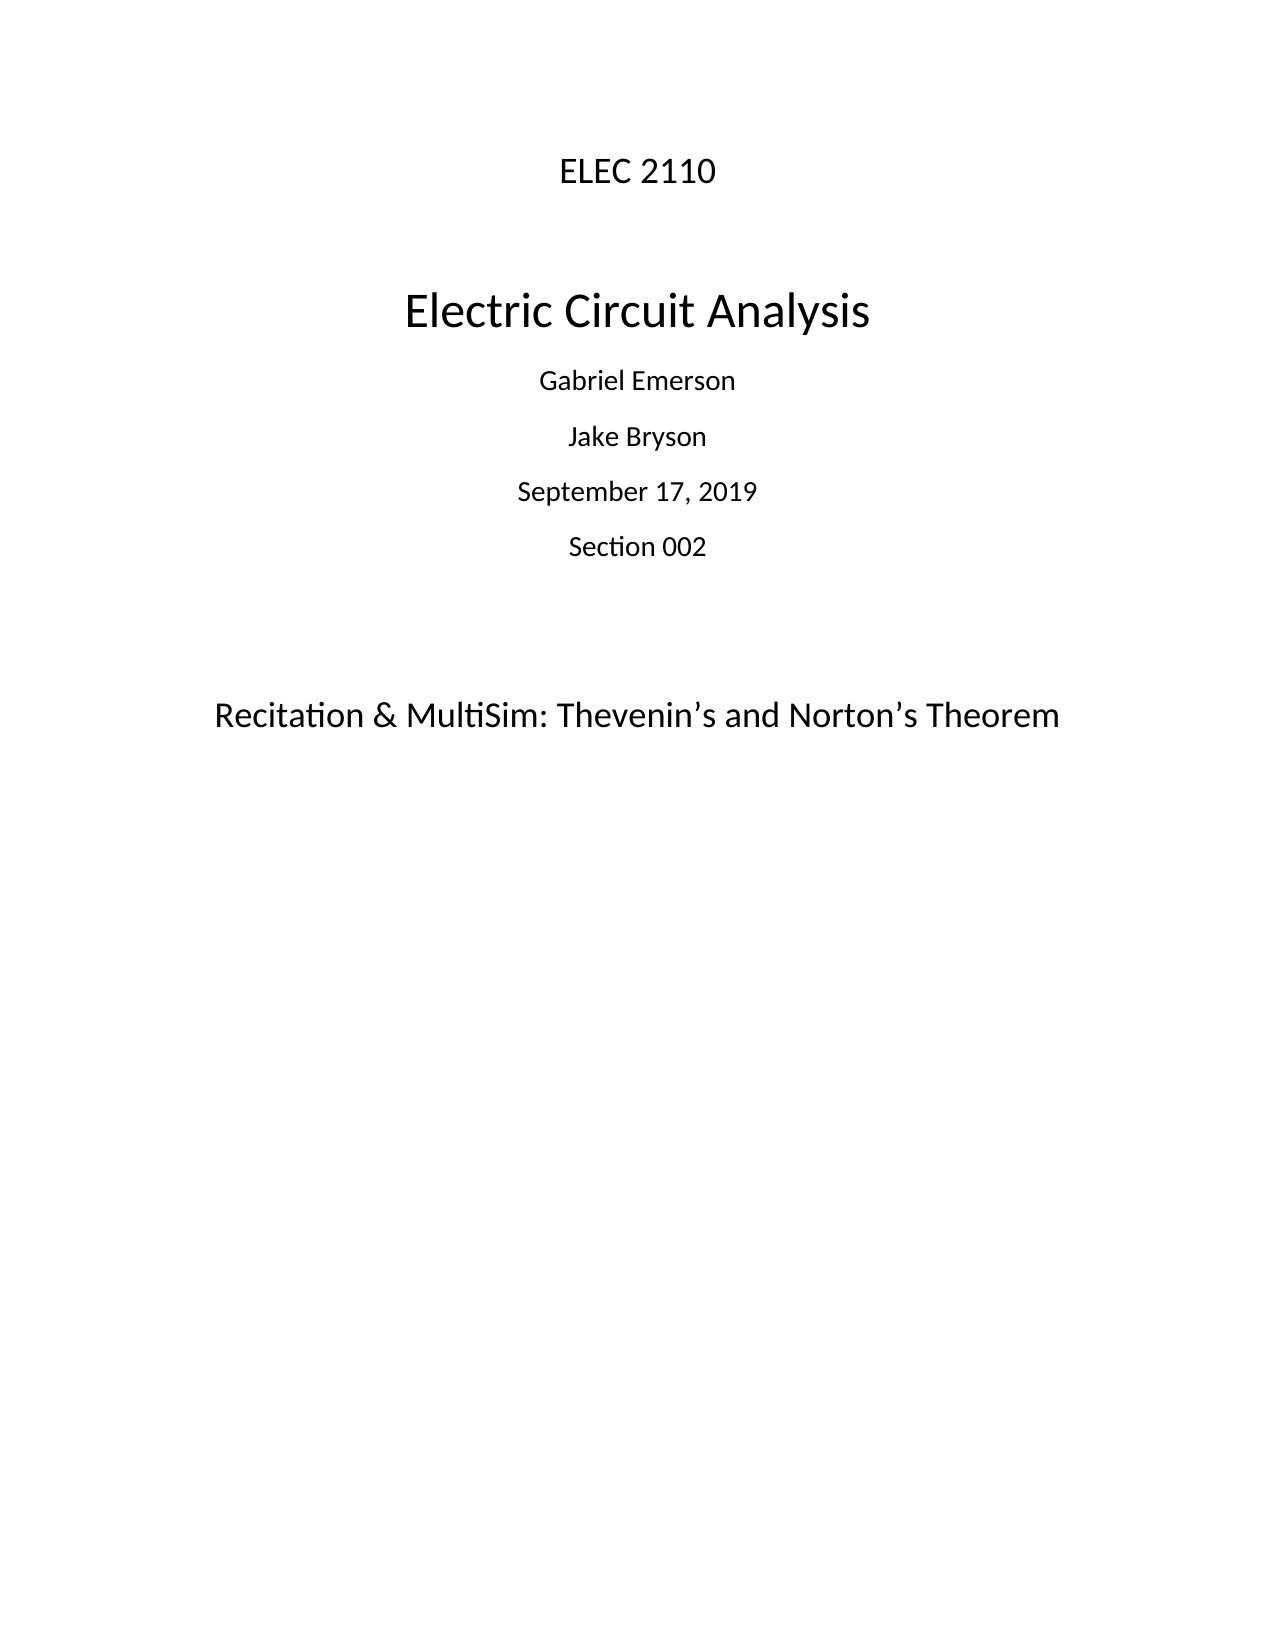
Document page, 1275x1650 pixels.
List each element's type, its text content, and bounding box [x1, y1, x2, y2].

text September 17, 2019 [150, 473, 1125, 508]
text Section 002 [150, 528, 1125, 563]
text Gabriel Emerson [150, 362, 1125, 398]
text Recitation & MultiSim: Thevenin’s and Norton’s Theorem [150, 692, 1125, 737]
text Jake Bryson [150, 418, 1125, 453]
text ELEC 2110 [150, 147, 1125, 193]
text Electric Circuit Analysis [150, 278, 1125, 339]
